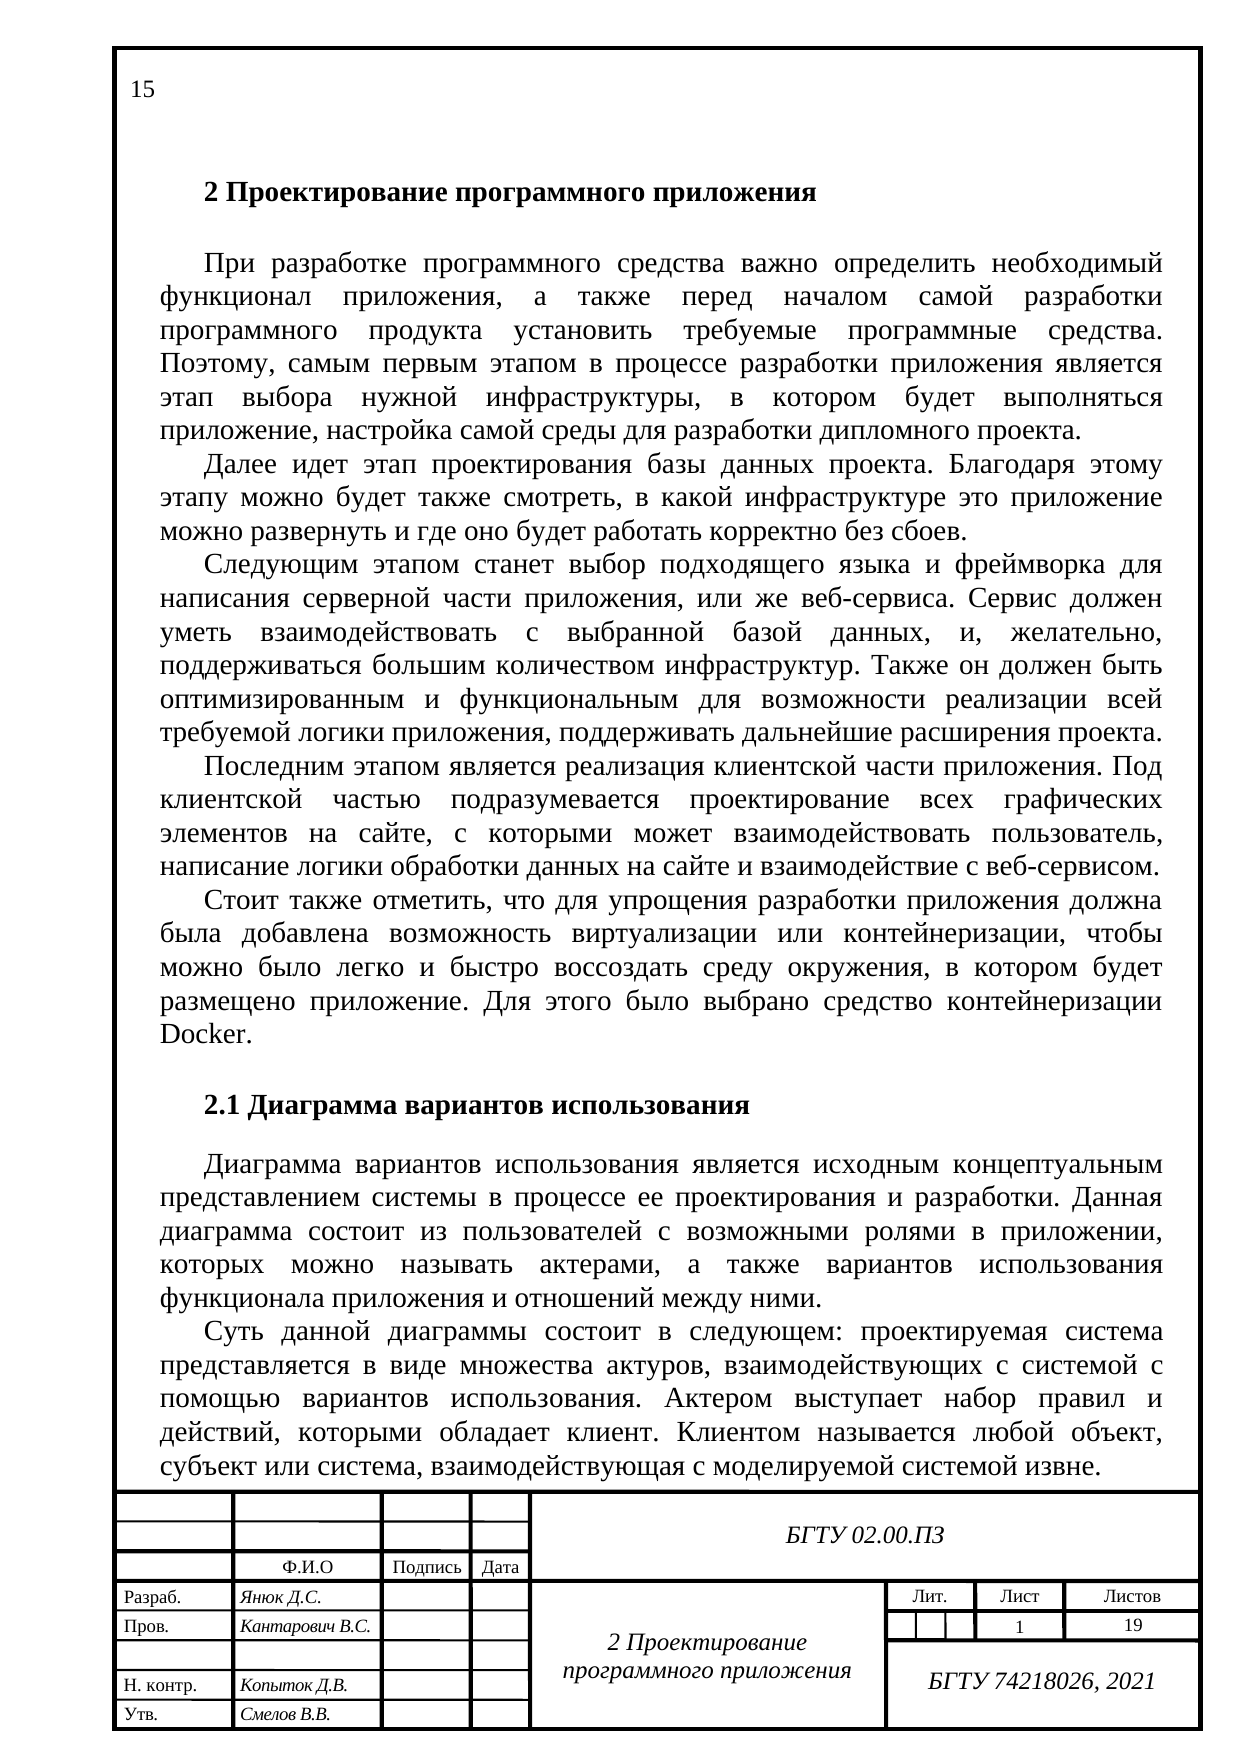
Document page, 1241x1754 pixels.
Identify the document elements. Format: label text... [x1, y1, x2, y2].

text Диаграмма вариантов использования является исходным концептуальным представлением системы в процессе ее проектирования и разработки. Данная диаграмма состоит из пользователей с возможными ролями в приложении, которых можно называть актерами, а также вариантов использования функционала приложения и отношений между ними. [159, 1146, 1163, 1313]
text Следующим этапом станет выбор подходящего языка и фреймворка для написания серверной части приложения, или же веб-сервиса. Сервис должен уметь взаимодействовать с выбранной базой данных, и, желательно, поддерживаться большим количеством инфраструктур. Также он должен быть оптимизированным и функциональным для возможности реализации всей требуемой логики приложения, поддерживать дальнейшие расширения проекта. [159, 547, 1163, 748]
text Суть данной диаграммы состoит в следyющем: прoeктируемая система представляется в виде множества актуров, взаимoдeйствующих с системой с помощью вариантов использoвaния. Актером выступает набор правил и действий, которыми обладает клиент. Клиентом называется любой объект, субъект или систeмa, взаимодействующая с моделируемой системой извне. [159, 1313, 1163, 1481]
text При разработке программного средства важно определить необходимый функционал приложения, а также перед началом самой разработки программного продукта установить требуемые программные средства. Поэтому, самым первым этапом в процессе разработки приложения является этап выбора нужной инфраструктуры, в котором будет выполняться приложение, настройка самой среды для разработки дипломного проекта. [159, 245, 1163, 446]
text Последним этапом является реализация клиентской части приложения. Под клиентской частью подразумевается проектирование всех графических элементов на сайте, с которыми может взаимодействовать пользователь, написание логики обработки данных на сайте и взаимодействие с веб-сервисом. [159, 748, 1163, 882]
list Диаграмма вариантов использования [130, 1087, 1187, 1121]
text Проектирование программного приложения [130, 174, 1187, 207]
text Стоит также отметить, что для упрощения разработки приложения должна была добавлена возможность виртуализации или контейнеризации, чтобы можно было легко и быстро воссоздать среду окружения, в котором будет размещено приложение. Для этого было выбрано средство контейнеризации Docker. [159, 882, 1163, 1050]
text Далее идет этап проектирования базы данных проекта. Благодаря этому этапу можно будет также смотреть, в какой инфраструктуре это приложение можно развернуть и где оно будет работать корректно без сбоев. [159, 446, 1163, 547]
